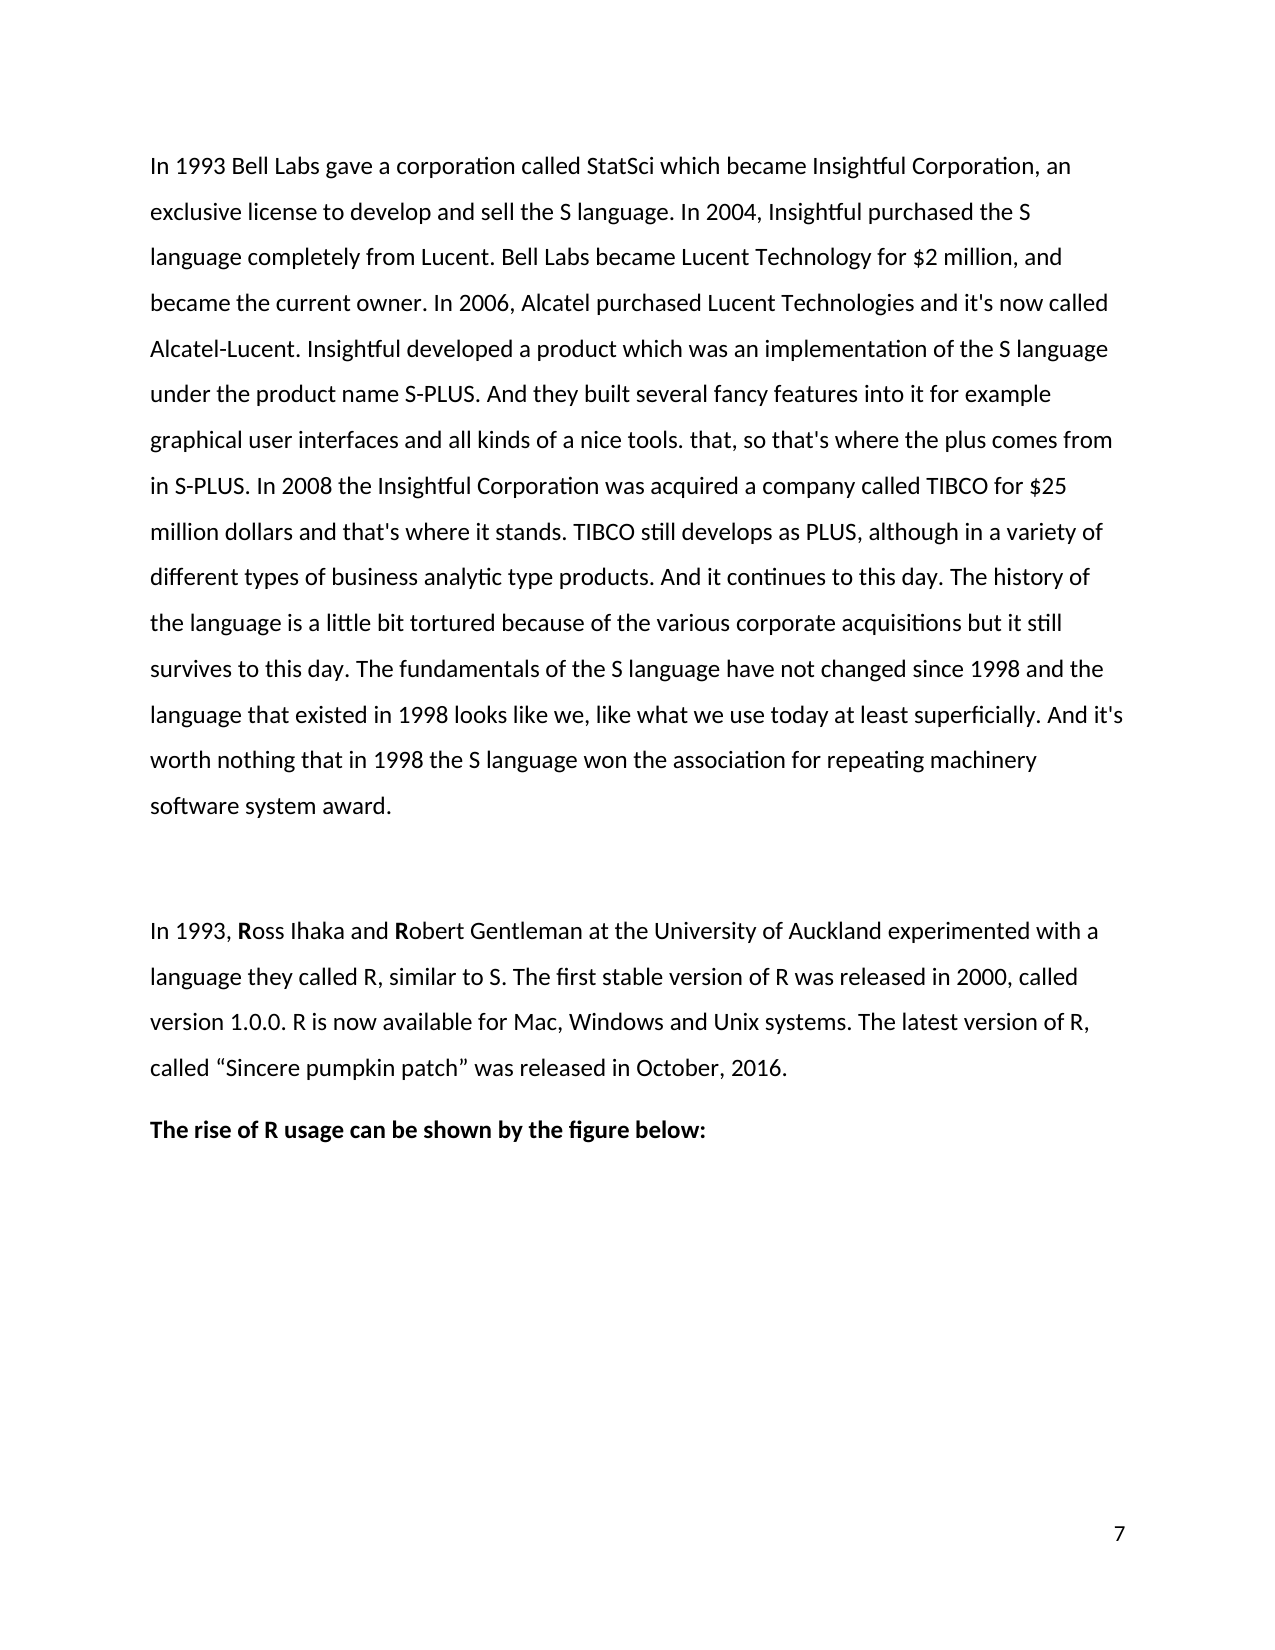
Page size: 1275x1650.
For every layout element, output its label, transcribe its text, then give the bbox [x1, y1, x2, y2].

text In 1993, Ross Ihaka and Robert Gentleman at the University of Auckland experimented with a language they called R, similar to S. The first stable version of R was released in 2000, called version 1.0.0. R is now available for Mac, Windows and Unix systems. The latest version of R, called “Sincere pumpkin patch” was released in October, 2016. [150, 915, 1125, 1083]
text In 1993 Bell Labs gave a corporation called StatSci which became Insightful Corporation, an exclusive license to develop and sell the S language. In 2004, Insightful purchased the S language completely from Lucent. Bell Labs became Lucent Technology for $2 million, and became the current owner. In 2006, Alcatel purchased Lucent Technologies and it's now called Alcatel-Lucent. Insightful developed a product which was an implementation of the S language under the product name S-PLUS. And they built several fancy features into it for example graphical user interfaces and all kinds of a nice tools. that, so that's where the plus comes from in S-PLUS. In 2008 the Insightful Corporation was acquired a company called TIBCO for $25 million dollars and that's where it stands. TIBCO still develops as PLUS, although in a variety of different types of business analytic type products. And it continues to this day. The history of the language is a little bit tortured because of the various corporate acquisitions but it still survives to this day. The fundamentals of the S language have not changed since 1998 and the language that existed in 1998 looks like we, like what we use today at least superficially. And it's worth nothing that in 1998 the S language won the association for repeating machinery software system award. [150, 150, 1125, 821]
text The rise of R usage can be shown by the figure below: [150, 1114, 1125, 1145]
